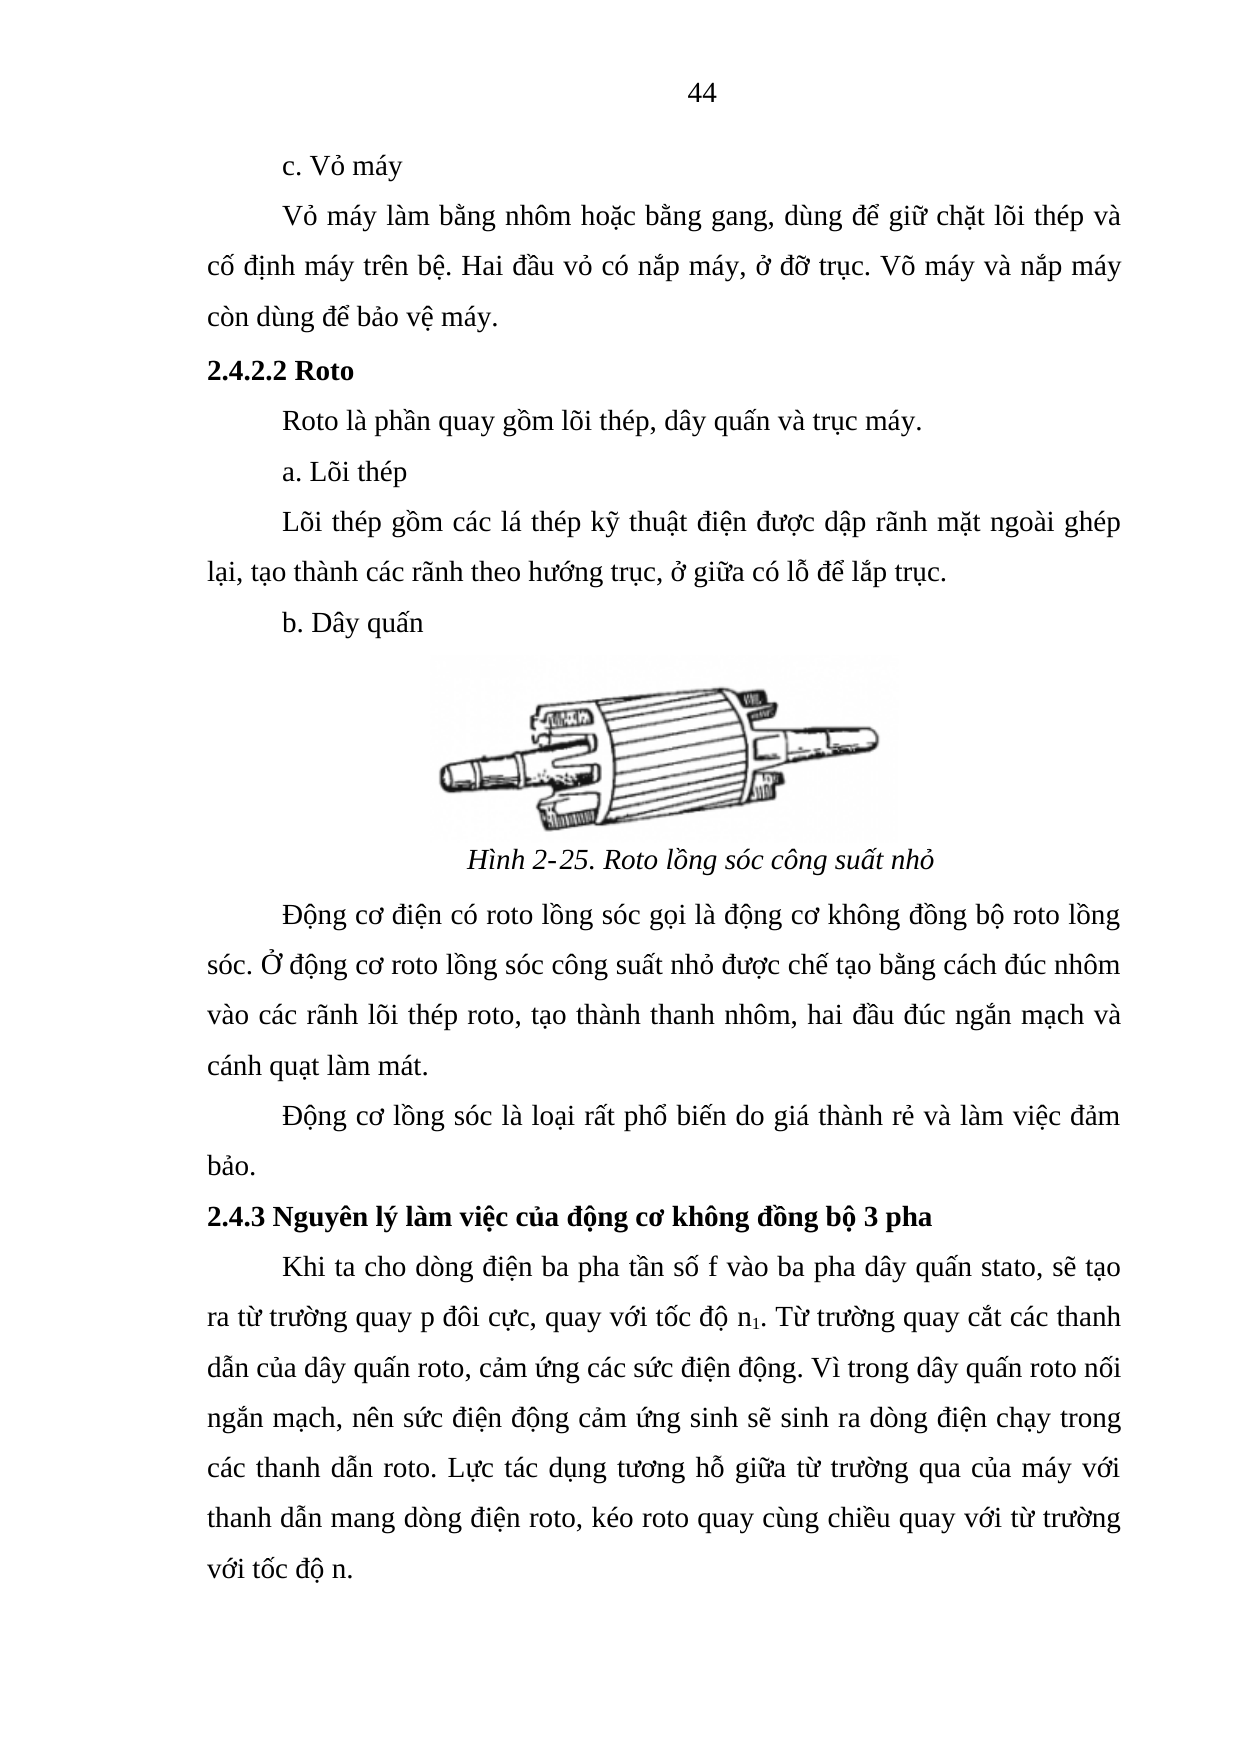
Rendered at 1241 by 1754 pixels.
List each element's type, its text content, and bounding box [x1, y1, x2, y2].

text Động cơ điện có roto lồng sóc gọi là động cơ không đồng bộ roto lồng sóc. Ở động cơ roto lồng sóc công suất nhỏ được chế tạo bằng cách đúc nhôm vào các rãnh lõi thép roto, tạo thành thanh nhôm, hai đầu đúc ngắn mạch và cánh quạt làm mát. [207, 897, 1122, 1081]
subtitle Nguyên lý làm việc của động cơ không đồng bộ 3 pha [207, 1199, 1122, 1232]
text Lõi thép gồm các lá thép kỹ thuật điện được dập rãnh mặt ngoài ghép lại, tạo thành các rãnh theo hướng trục, ở giữa có lỗ để lắp trục. [207, 504, 1122, 588]
text c. Vỏ máy [207, 148, 1122, 181]
text Roto là phần quay gồm lõi thép, dây quấn và trục máy. [207, 403, 1122, 437]
text Khi ta cho dòng điện ba pha tần số f vào ba pha dây quấn stato, sẽ tạo ra từ trường quay p đôi cực, quay với tốc độ n1. Từ trường quay cắt các thanh dẫn của dây quấn roto, cảm ứng các sức điện động. Vì trong dây quấn roto nối ngắn mạch, nên sức điện động cảm ứng sinh sẽ sinh ra dòng điện chạy trong các thanh dẫn roto. Lực tác dụng tương hỗ giữa từ trường qua của máy với thanh dẫn mang dòng điện roto, kéo roto quay cùng chiều quay với từ trường với tốc độ n. [207, 1249, 1122, 1584]
picture [430, 655, 899, 843]
text Động cơ lồng sóc là loại rất phổ biến do giá thành rẻ và làm việc đảm bảo. [207, 1098, 1122, 1182]
text Vỏ máy làm bằng nhôm hoặc bằng gang, dùng để giữ chặt lõi thép và cố định máy trên bệ. Hai đầu vỏ có nắp máy, ở đỡ trục. Võ máy và nắp máy còn dùng để bảo vệ máy. [207, 198, 1122, 332]
subtitle Roto [207, 353, 1122, 387]
text a. Lõi thép [207, 454, 1122, 487]
text b. Dây quấn [207, 605, 1122, 638]
